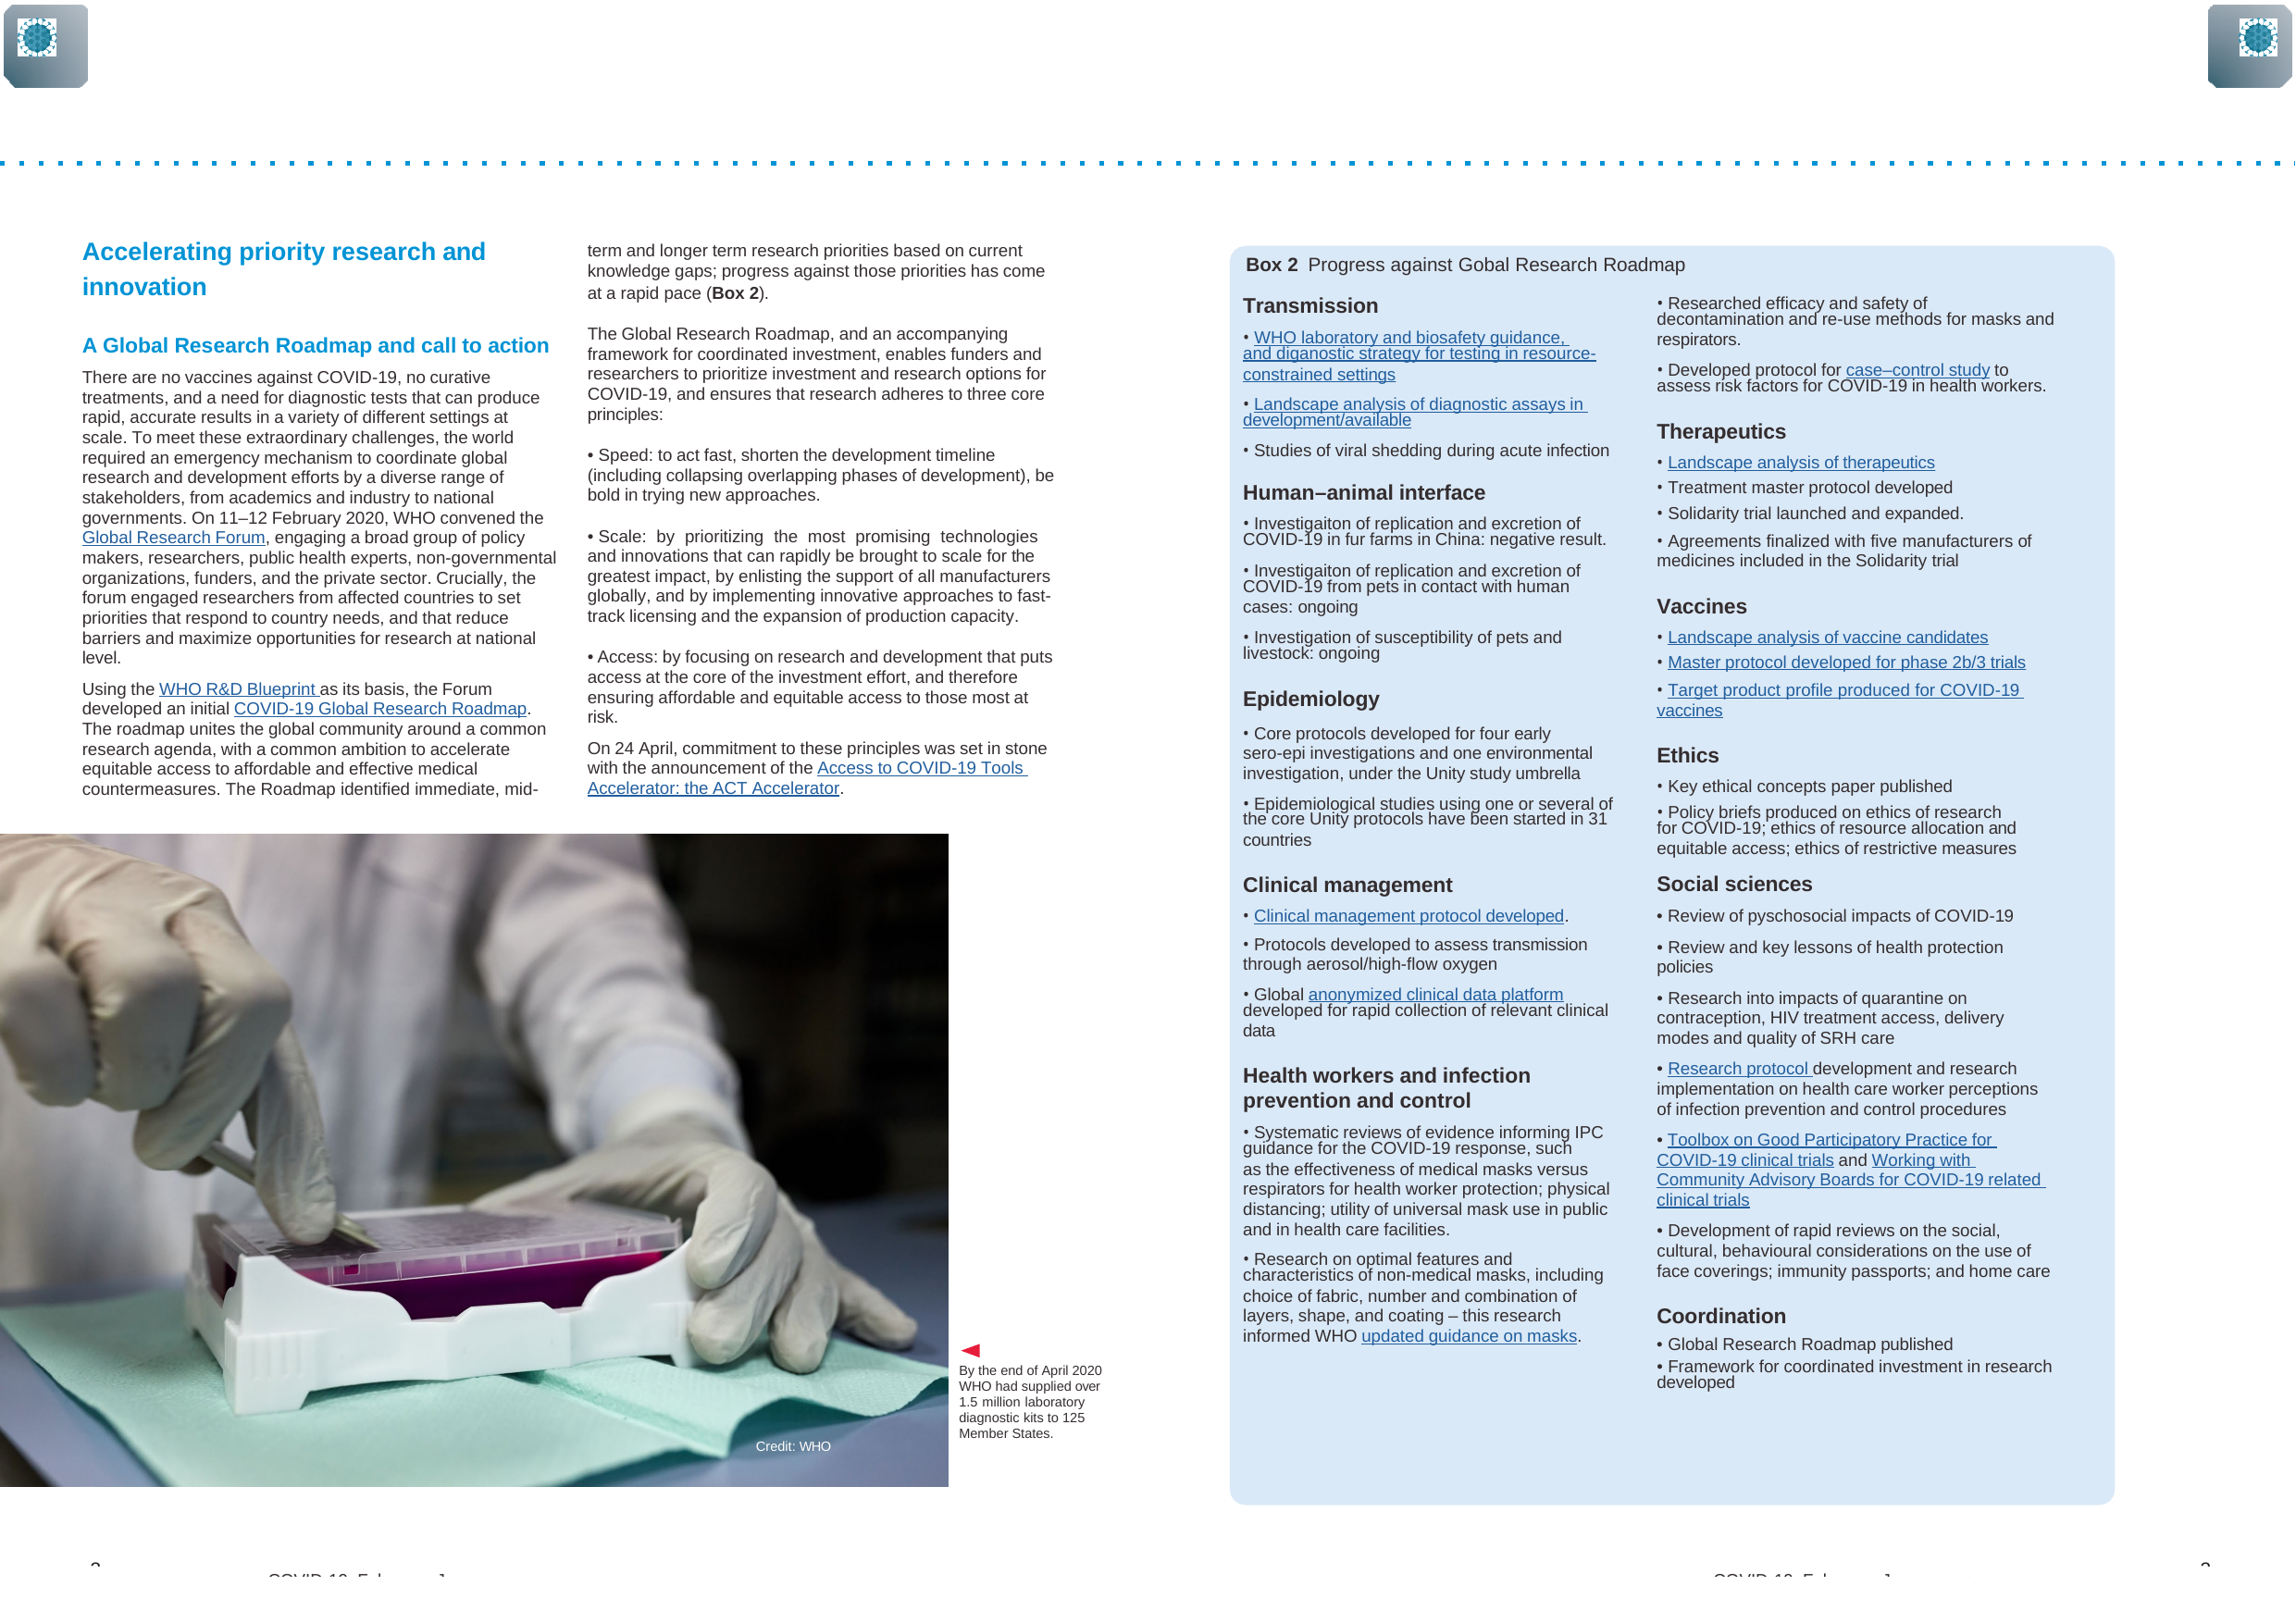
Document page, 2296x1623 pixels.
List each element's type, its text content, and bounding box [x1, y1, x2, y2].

text at a rapid pace (Box 2). [587, 283, 1106, 303]
text The Global Research Roadmap, and an accompanying framework for coordinated investment, enables funders and researchers to prioritize investment and research options for COVID-19, and ensures that research adheres to three core principles: [587, 324, 1049, 424]
list Researched efficacy and safety of decontamination and re-use methods for masks and [1657, 294, 2058, 328]
subtitle Epidemiology [1243, 687, 1615, 712]
text respirators. [1657, 329, 2272, 350]
text vaccines [1657, 702, 2272, 720]
subtitle Ethics [1657, 743, 2272, 767]
list Investigaiton of replication and excretion of COVID-19 from pets in contact with human [1243, 562, 1582, 596]
list Agreements finalized with five manufacturers of [1657, 526, 2272, 552]
subtitle Health workers and infection prevention and control [1243, 1063, 1615, 1113]
text through aerosol/high-flow oxygen [1243, 956, 1615, 973]
list Access: by focusing on research and development that puts access at the core of the investment effort, and therefore ensuring affordable and equitable access to those most at risk. [587, 647, 1056, 727]
subtitle Social sciences [1657, 872, 2272, 896]
list Epidemiological studies using one or several of the core Unity protocols have been started in 31 [1243, 795, 1615, 829]
list Landscape analysis of therapeutics [1657, 450, 2272, 474]
list Global anonymized clinical data platform developed for rapid collection of relevant clinical [1243, 985, 1611, 1020]
list Solidarity trial launched and expanded. [1657, 501, 2272, 524]
text Box 2 Progress against Gobal Research Roadmap [1246, 256, 2272, 276]
list Key ethical concepts paper published [1657, 774, 2272, 798]
picture [4, 4, 88, 88]
text sero-epi investigations and one environmental [1243, 745, 1615, 762]
list Research into impacts of quarantine on contraception, HIV treatment access, delivery modes and quality of SRH care [1657, 987, 2006, 1047]
list Developed protocol for case–control study to assess risk factors for COVID-19 in health workers. [1657, 362, 2051, 395]
text as the effectiveness of medical masks versus respirators for health worker protection; physical distancing; utility of universal mask use in public and in health care facilities. [1243, 1158, 1615, 1239]
text term and longer term research priorities based on current knowledge gaps; progress against those priorities has come [587, 241, 1051, 280]
list WHO laboratory and biosafety guidance, and diganostic strategy for testing in resource- [1243, 329, 1598, 363]
text On 24 April, commitment to these principles was set in stone with the announcement of the Access to COVID-19 Tools Accelerator: the ACT Accelerator. [587, 737, 1075, 798]
list Investigaiton of replication and excretion of COVID-19 in fur farms in China: negative result. [1243, 515, 1610, 550]
list Treatment master protocol developed [1657, 476, 2272, 499]
text Using the WHO R&D Blueprint as its basis, the Forum developed an initial COVID-19 Global Research Roadmap. The roadmap unites the global community around a common research agenda, with a common ambition to accelerate equitable access to affordable and effective medical countermeasures. The Roadmap identified immediate, mid- [81, 678, 558, 799]
list Systematic reviews of evidence informing IPC guidance for the COVID-19 response, such [1243, 1123, 1606, 1158]
list Review of pyschosocial impacts of COVID-19 [1657, 906, 2272, 926]
text 1.5 million laboratory diagnostic kits to 125 Member States. [959, 1394, 1085, 1441]
list Studies of viral shedding during acute infection [1243, 438, 1615, 462]
subtitle innovation [81, 280, 558, 300]
picture [2208, 4, 2292, 88]
subtitle Accelerating priority research and [81, 237, 492, 266]
subtitle Vaccines [1657, 594, 2272, 618]
list Toolbox on Good Participatory Practice for COVID-19 clinical trials and Working with Community Advisory Boards for COVID-19 related clinical trials [1657, 1130, 2048, 1209]
list Master protocol developed for phase 2b/3 trials [1657, 650, 2272, 674]
list Clinical management protocol developed. [1243, 903, 1615, 927]
subtitle A Global Research Roadmap and call to action [81, 332, 558, 357]
text constrained settings [1243, 364, 1615, 384]
text countries [1243, 830, 1615, 849]
list Target product profile produced for COVID-19 [1657, 675, 2272, 702]
text data [1243, 1021, 1615, 1041]
picture [0, 834, 949, 1487]
subtitle Clinical management [1243, 873, 1615, 897]
list Development of rapid reviews on the social, cultural, behavioural considerations on the use of face coverings; immunity passports; and home care [1657, 1220, 2054, 1281]
list Protocols developed to assess transmission [1243, 929, 1615, 956]
list Landscape analysis of diagnostic assays in development/available [1243, 396, 1590, 430]
list Research protocol development and research implementation on health care worker perceptions of infection prevention and control procedures [1657, 1059, 2042, 1119]
subtitle Human–animal interface [1243, 479, 1615, 504]
text By the end of April 2020 WHO had supplied over [959, 1346, 1102, 1394]
list Investigation of susceptibility of pets and livestock: ongoing [1243, 629, 1564, 663]
list Scale: by prioritizing the most promising technologies and innovations that can rapidly be brought to scale for the [587, 526, 1037, 566]
list Speed: to act fast, shorten the development timeline (including collapsing overlapping phases of development), be bold in trying new approaches. [587, 445, 1057, 505]
text choice of fabric, number and combination of layers, shape, and coating – this research informed WHO updated guidance on masks. [1243, 1286, 1615, 1345]
subtitle Therapeutics [1657, 419, 2272, 443]
subtitle Coordination [1657, 1304, 2272, 1328]
subtitle Transmission [1243, 293, 1615, 318]
list Policy briefs produced on ethics of research for COVID-19; ethics of resource allocation and [1657, 803, 2021, 837]
text equitable access; ethics of restrictive measures [1657, 838, 2272, 859]
list Core protocols developed for four early [1243, 718, 1615, 745]
text investigation, under the Unity study umbrella [1243, 762, 1615, 783]
list Research on optimal features and characteristics of non-medical masks, including [1243, 1251, 1605, 1285]
text greatest impact, by enlisting the support of all manufacturers globally, and by implementing innovative approaches to fast- track licensing and the expansion of production capacity. [587, 566, 1051, 626]
text There are no vaccines against COVID-19, no curative treatments, and a need for diagnostic tests that can produce rapid, accurate results in a variety of different settings at scale. To meet these extraordinary challenges, the world required an emergency mechanism to coordinate global research and development efforts by a diverse range of stakeholders, from academics and industry to national governments. On 11–12 February 2020, WHO convened the Global Research Forum, engaging a broad group of policy makers, researchers, public health experts, non-governmental organizations, funders, and the private sector. Crucially, the forum engaged researchers from affected countries to set priorities that respond to country needs, and that reduce barriers and maximize opportunities for research at national level. [81, 367, 558, 668]
list Review and key lessons of health protection policies [1657, 936, 2007, 977]
list Global Research Roadmap published [1657, 1334, 2272, 1354]
text cases: ongoing [1243, 597, 1615, 617]
text medicines included in the Solidarity trial [1657, 552, 2272, 571]
list Landscape analysis of vaccine candidates [1657, 625, 2272, 648]
list Framework for coordinated investment in research developed [1657, 1360, 2055, 1392]
